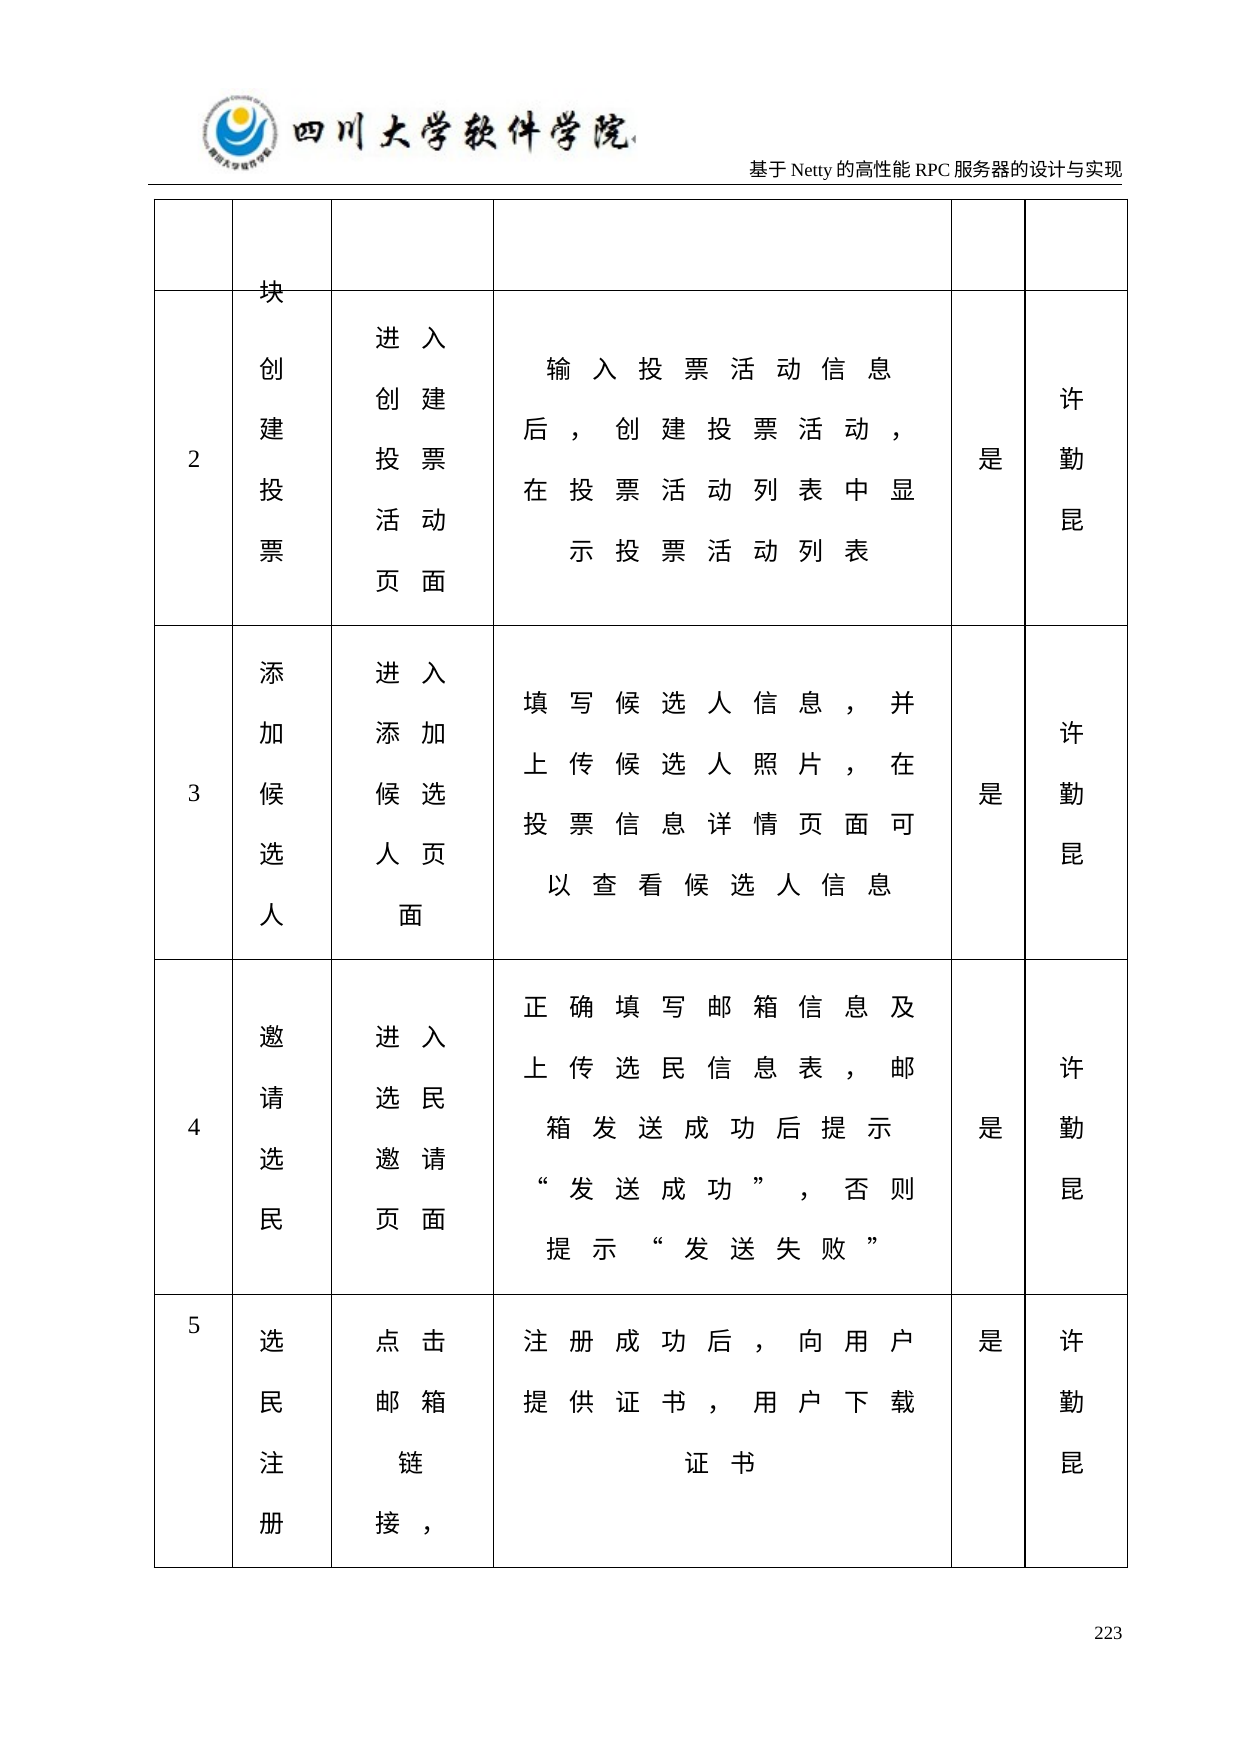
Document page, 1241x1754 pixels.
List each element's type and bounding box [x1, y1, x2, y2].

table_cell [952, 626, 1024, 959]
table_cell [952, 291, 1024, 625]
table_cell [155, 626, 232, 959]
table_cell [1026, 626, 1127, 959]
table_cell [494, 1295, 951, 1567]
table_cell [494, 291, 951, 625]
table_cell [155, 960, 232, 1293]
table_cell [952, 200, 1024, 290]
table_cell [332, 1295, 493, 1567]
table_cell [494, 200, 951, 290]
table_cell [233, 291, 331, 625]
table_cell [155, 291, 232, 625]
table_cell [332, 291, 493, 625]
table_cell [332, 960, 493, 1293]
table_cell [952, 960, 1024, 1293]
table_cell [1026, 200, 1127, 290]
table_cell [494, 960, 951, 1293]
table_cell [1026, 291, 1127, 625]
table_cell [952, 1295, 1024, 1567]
picture [197, 88, 639, 177]
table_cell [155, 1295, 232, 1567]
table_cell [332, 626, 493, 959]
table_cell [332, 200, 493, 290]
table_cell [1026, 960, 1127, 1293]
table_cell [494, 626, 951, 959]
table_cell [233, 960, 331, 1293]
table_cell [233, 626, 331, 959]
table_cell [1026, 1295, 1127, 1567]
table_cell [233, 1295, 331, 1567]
